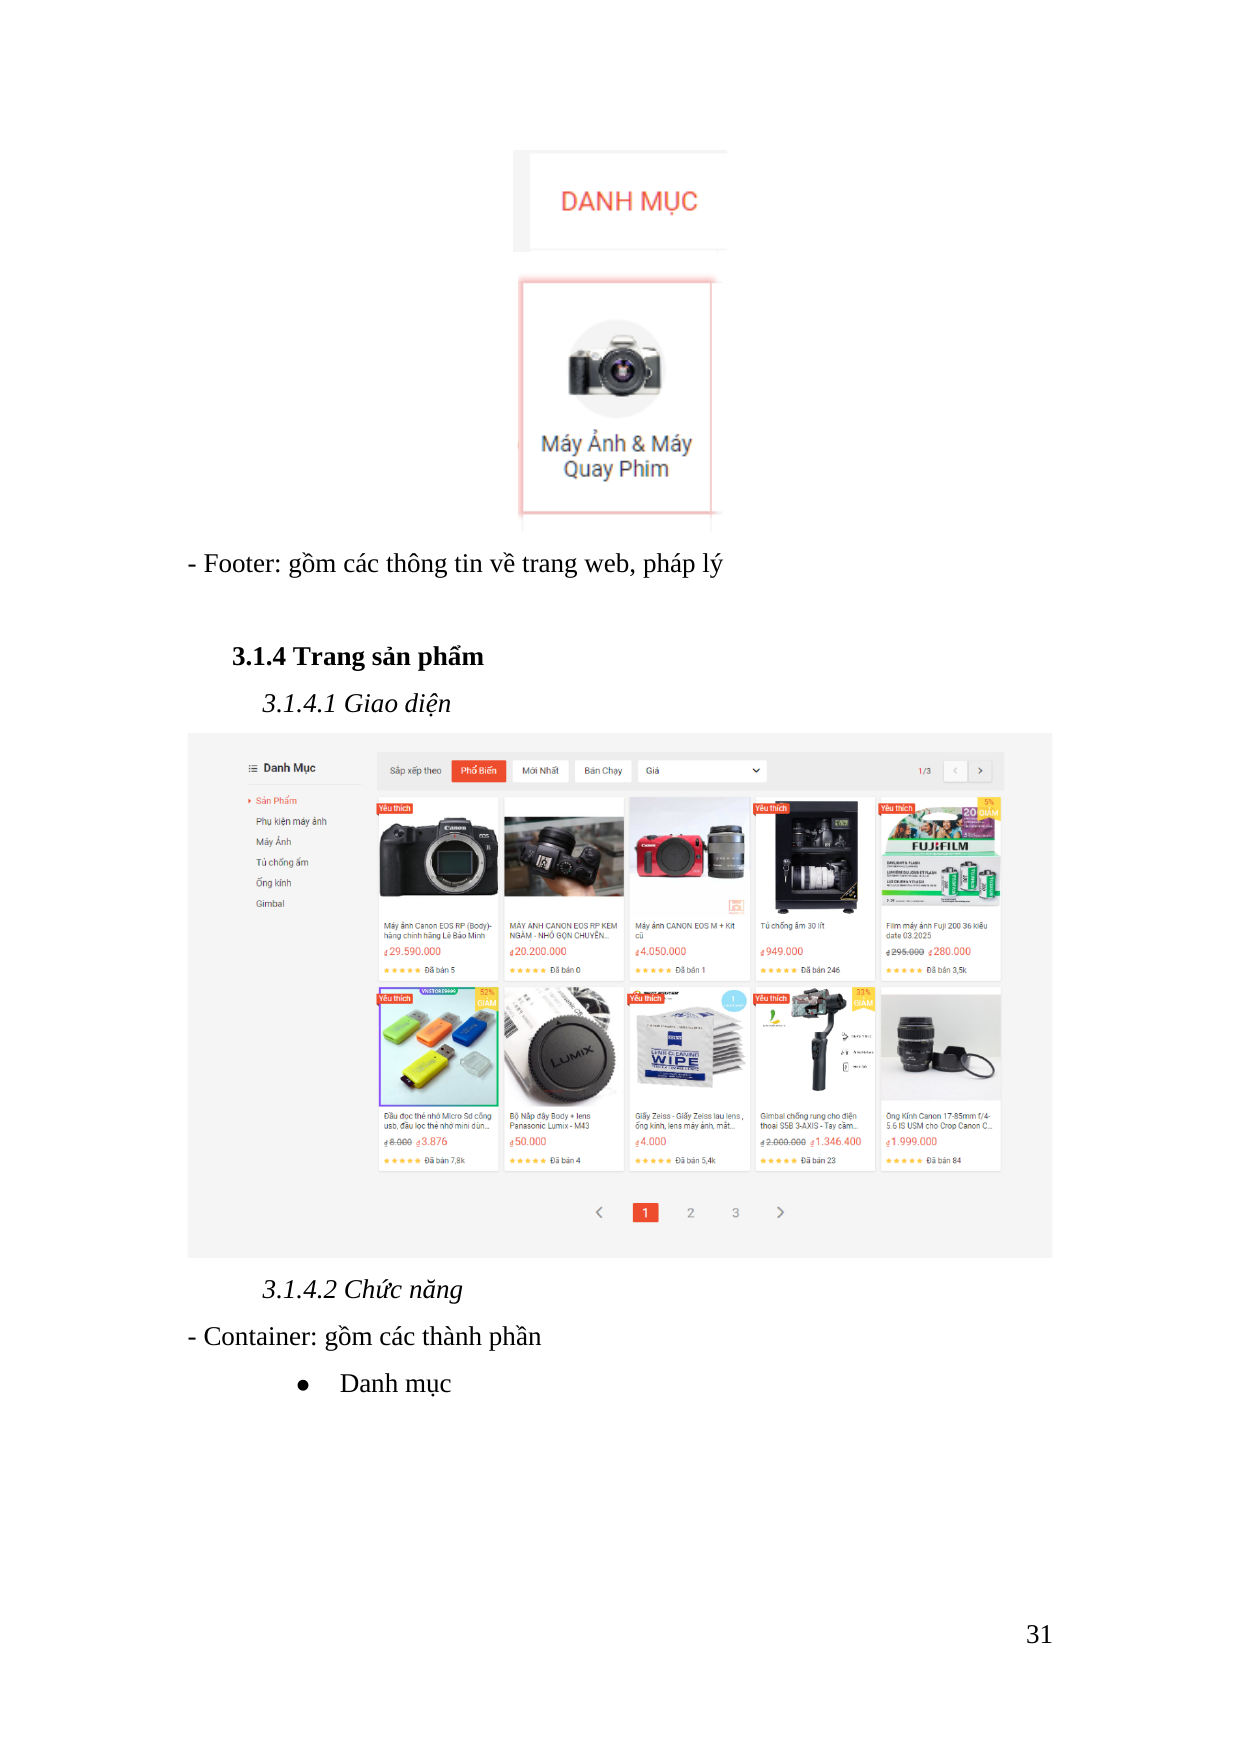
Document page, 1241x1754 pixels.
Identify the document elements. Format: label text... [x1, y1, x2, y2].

text - Footer: gồm các thông tin về trang web, pháp lý [187, 547, 1053, 578]
text 3.1.4 Trang sản phẩm [187, 640, 1053, 671]
text 3.1.4.1 Giao diện [187, 687, 1053, 718]
text - Container: gồm các thành phần [187, 1320, 1053, 1351]
picture [513, 150, 728, 252]
picture [187, 733, 1053, 1258]
list Danh mục [296, 1367, 1053, 1398]
text 3.1.4.2 Chức năng [187, 1273, 1053, 1305]
picture [517, 267, 723, 532]
